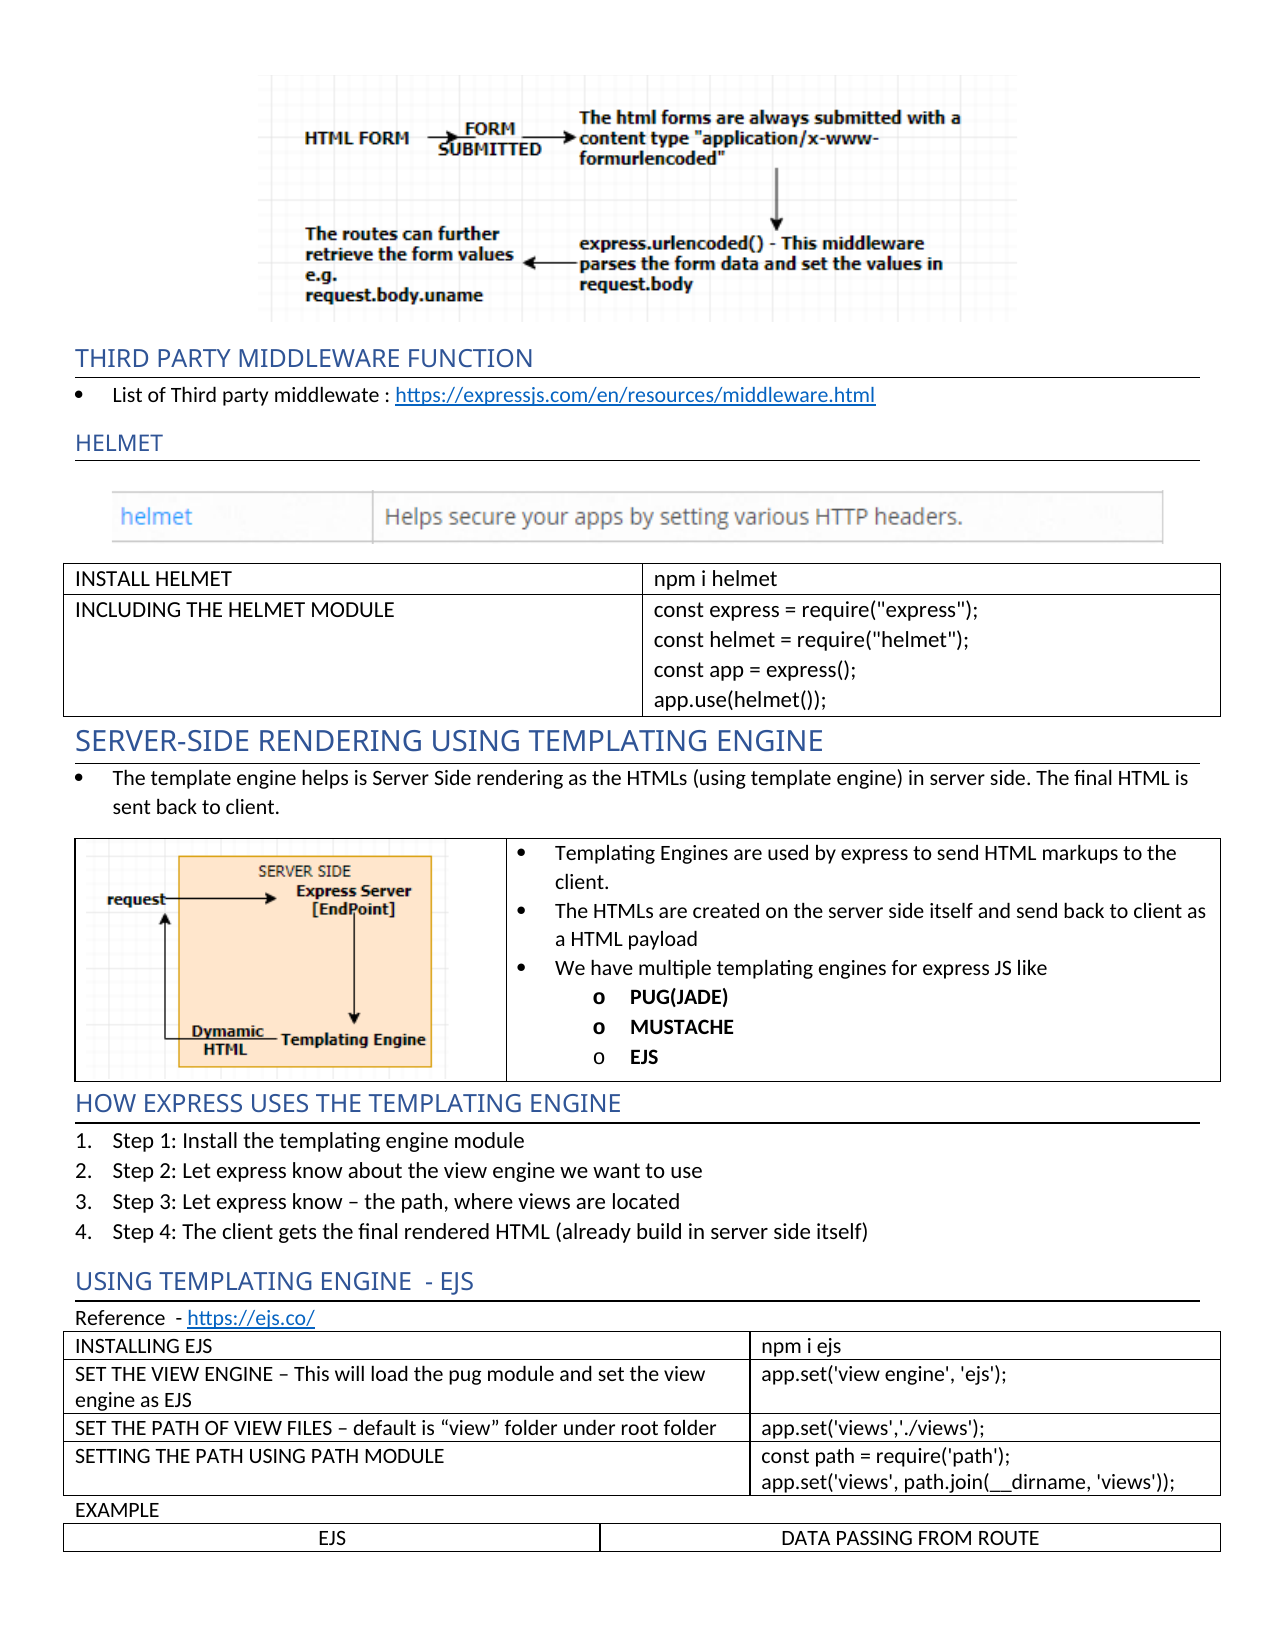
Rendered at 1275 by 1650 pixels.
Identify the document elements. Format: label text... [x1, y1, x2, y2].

table_header INSTALLING EJS [64, 1332, 749, 1359]
table_header Templating Engines are used by express to send HTML markups to the client. The HTMLs are created on the server side itself and send back to client as a HTML payload We have multiple templating engines for express JS like PUG(JADE) MUSTACHE EJS [507, 839, 1220, 1081]
table_header EJS [64, 1524, 599, 1551]
table_cell app.set('view engine', 'ejs'); [751, 1360, 1220, 1413]
text Reference - https://ejs.co/ [75, 1304, 1200, 1331]
table_header npm i helmet [643, 564, 1220, 594]
table_header npm i ejs [751, 1332, 1220, 1359]
text EXAMPLE [75, 1496, 1200, 1523]
subtitle HELMET [75, 427, 1200, 460]
list The template engine helps is Server Side rendering as the HTMLs (using template engine) in server side. The final HTML is sent back to client. [75, 764, 1200, 819]
table_header DATA PASSING FROM ROUTE [601, 1524, 1220, 1551]
subtitle THIRD PARTY MIDDLEWARE FUNCTION [75, 341, 1200, 377]
table_cell const path = require('path'); app.set('views', path.join(__dirname, 'views')); [751, 1442, 1220, 1495]
subtitle SERVER-SIDE RENDERING USING TEMPLATING ENGINE [75, 721, 1200, 763]
table_cell INCLUDING THE HELMET MODULE [64, 595, 642, 716]
list Step 1: Install the templating engine module [75, 1126, 1200, 1154]
list Step 4: The client gets the final rendered HTML (already build in server side itself) [75, 1217, 1200, 1245]
picture [257, 75, 1018, 322]
subtitle USING TEMPLATING ENGINE - EJS [75, 1264, 1200, 1300]
list Step 2: Let express know about the view engine we want to use [75, 1157, 1200, 1184]
table_cell SETTING THE PATH USING PATH MODULE [64, 1442, 749, 1495]
list List of Third party middlewate : https://expressjs.com/en/resources/middleware.html [75, 381, 1200, 408]
picture [111, 490, 1164, 544]
table_cell SET THE VIEW ENGINE – This will load the pug module and set the view engine as EJS [64, 1360, 749, 1413]
table_cell app.set('views','./views'); [751, 1414, 1220, 1441]
table_cell const express = require("express"); const helmet = require("helmet"); const app = express(); app.use(helmet()); [643, 595, 1220, 716]
table_header INSTALL HELMET [64, 564, 642, 594]
subtitle HOW EXPRESS USES THE TEMPLATING ENGINE [75, 1086, 1200, 1122]
table_header [76, 839, 506, 1081]
table_cell SET THE PATH OF VIEW FILES – default is “view” folder under root folder [64, 1414, 749, 1441]
list Step 3: Let express know – the path, where views are located [75, 1187, 1200, 1215]
picture [86, 839, 449, 1079]
